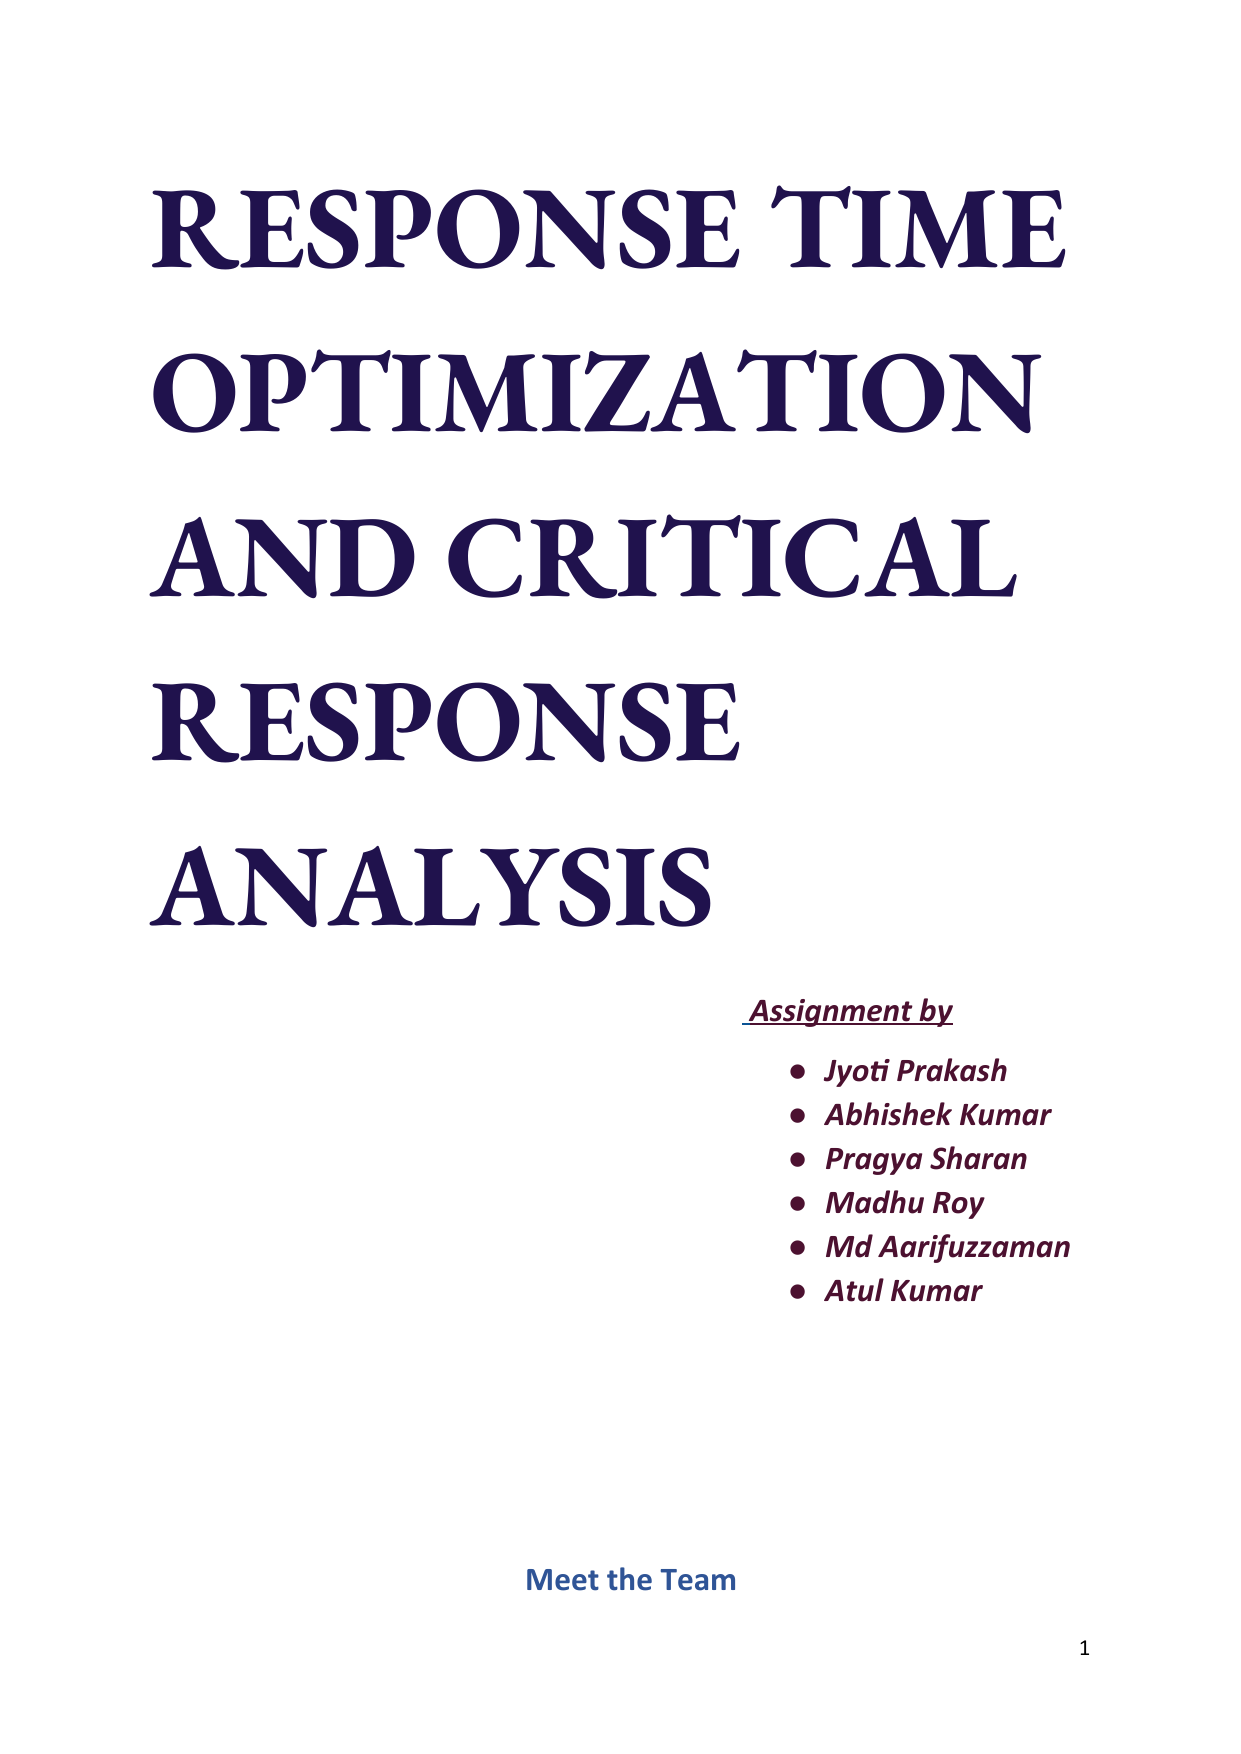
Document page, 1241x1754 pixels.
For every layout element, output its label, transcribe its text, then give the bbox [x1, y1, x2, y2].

list Md Aarifuzzaman [787, 1225, 1090, 1266]
list Abhishek Kumar [787, 1093, 1090, 1134]
text Meet the Team [450, 1558, 1090, 1599]
list Pragya Sharan [787, 1137, 1090, 1178]
text Assignment by [150, 988, 1090, 1029]
list Atul Kumar [787, 1269, 1090, 1310]
list Jyoti Prakash [787, 1049, 1090, 1090]
text RESPONSE TIME OPTIMIZATIONAND CRITICAL RESPONSE ANALYSIS [150, 150, 1090, 960]
list Madhu Roy [787, 1181, 1090, 1222]
